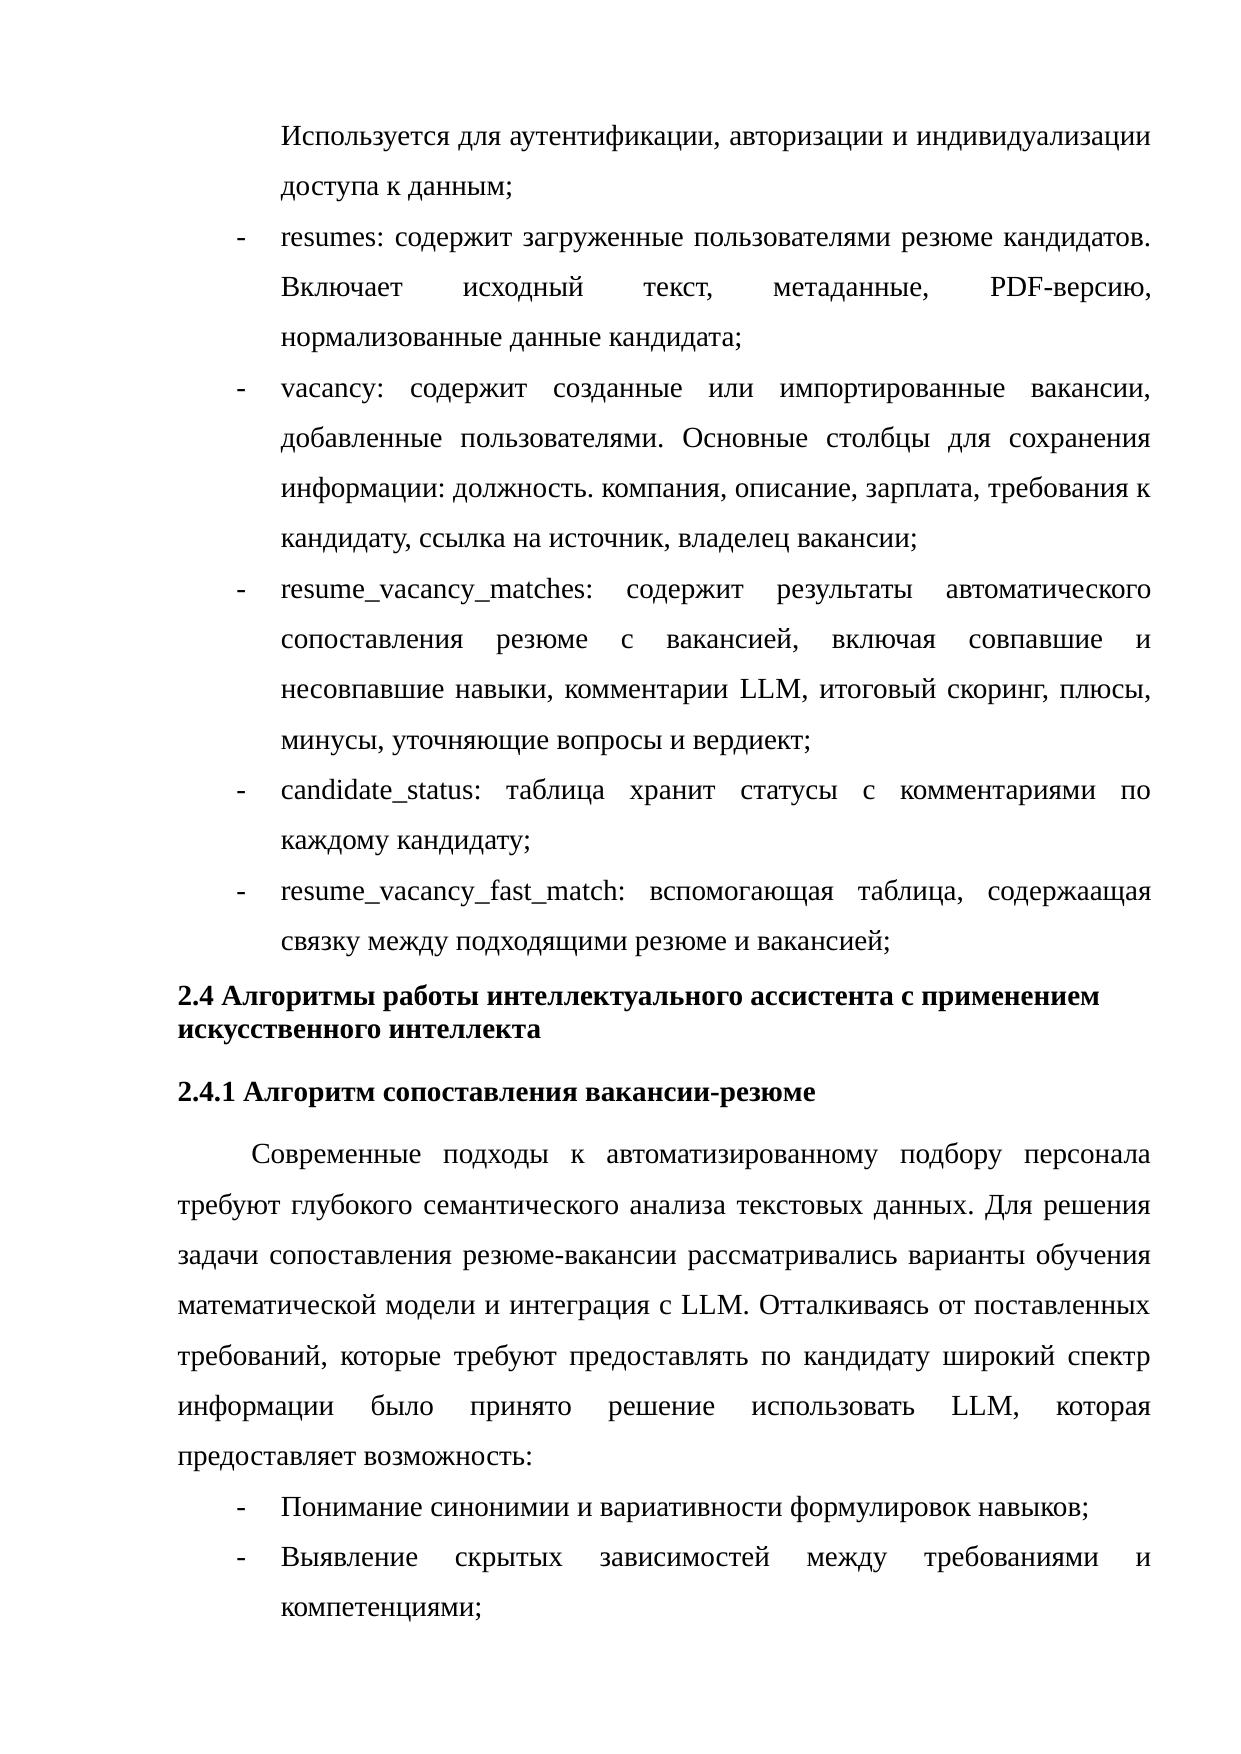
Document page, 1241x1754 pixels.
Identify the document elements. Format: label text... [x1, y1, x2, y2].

text Современные подходы к автоматизированному подбору персонала требуют глубокого семантического анализа текстовых данных. Для решения задачи сопоставления резюме-вакансии рассматривались варианты обучения математической модели и интеграция с LLM. Отталкиваясь от поставленных требований, которые требуют предоставлять по кандидату широкий спектр информации было принято решение использовать LLM, которая предоставляет возможность: [177, 1137, 1152, 1472]
list candidate_status: таблица хранит статусы с комментариями по каждому кандидату; [236, 772, 1152, 856]
subtitle 2.4 Алгоритмы работы интеллектуального ассистента с применением искусственного интеллекта [177, 978, 1152, 1045]
list vacancy: cодержит созданные или импортированные вакансии, добавленные пользователями. Основные столбцы для сохранения информации: должность. компания, описание, зарплата, требования к кандидату, ссылка на источник, владелец вакансии; [236, 370, 1152, 554]
list Выявление скрытых зависимостей между требованиями и компетенциями; [236, 1539, 1152, 1623]
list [236, 118, 1152, 202]
list Понимание синонимии и вариативности формулировок навыков; [236, 1489, 1152, 1522]
list resumes: cодержит загруженные пользователями резюме кандидатов. Включает исходный текст, метаданные, PDF-версию, нормализованные данные кандидата; [236, 219, 1152, 353]
list resume_vacancy_fast_match: вспомогающая таблица, содержаащая связку между подходящими резюме и вакансией; [236, 873, 1152, 957]
subtitle 2.4.1 Алгоритм сопоставления вакансии-резюме [177, 1074, 1152, 1107]
list resume_vacancy_matches: содержит результаты автоматического сопоставления резюме с вакансией, включая совпавшие и несовпавшие навыки, комментарии LLM, итоговый скоринг, плюсы, минусы, уточняющие вопросы и вердиект; [236, 571, 1152, 755]
